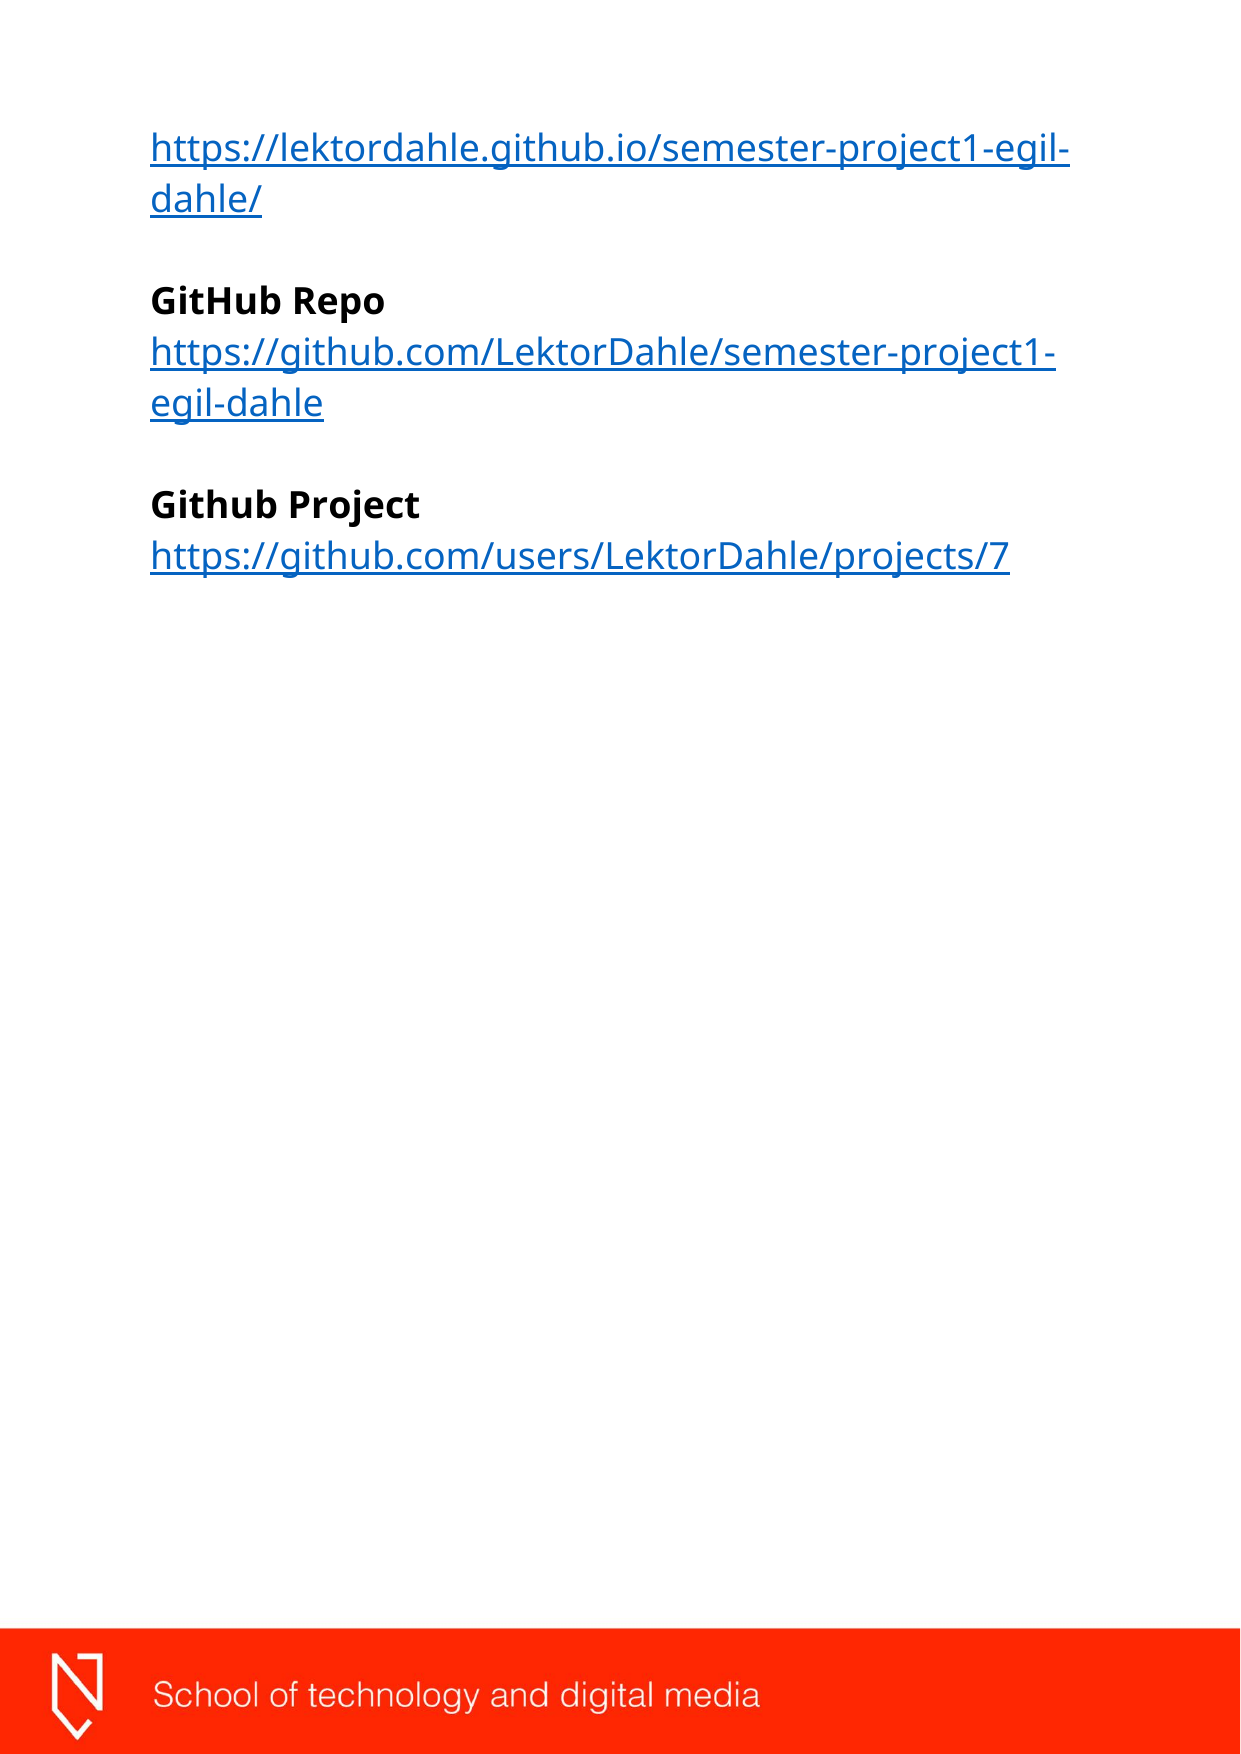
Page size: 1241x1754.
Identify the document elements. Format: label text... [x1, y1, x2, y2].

text https://github.com/LektorDahle/semester-project1-egil-dahle [150, 325, 1090, 427]
text https://lektordahle.github.io/semester-project1-egil-dahle/ [150, 121, 1090, 223]
picture [0, 1618, 1241, 1754]
text Github Project [150, 478, 1090, 529]
text GitHub Repo [150, 274, 1090, 325]
text https://github.com/users/LektorDahle/projects/7 [150, 529, 1090, 580]
